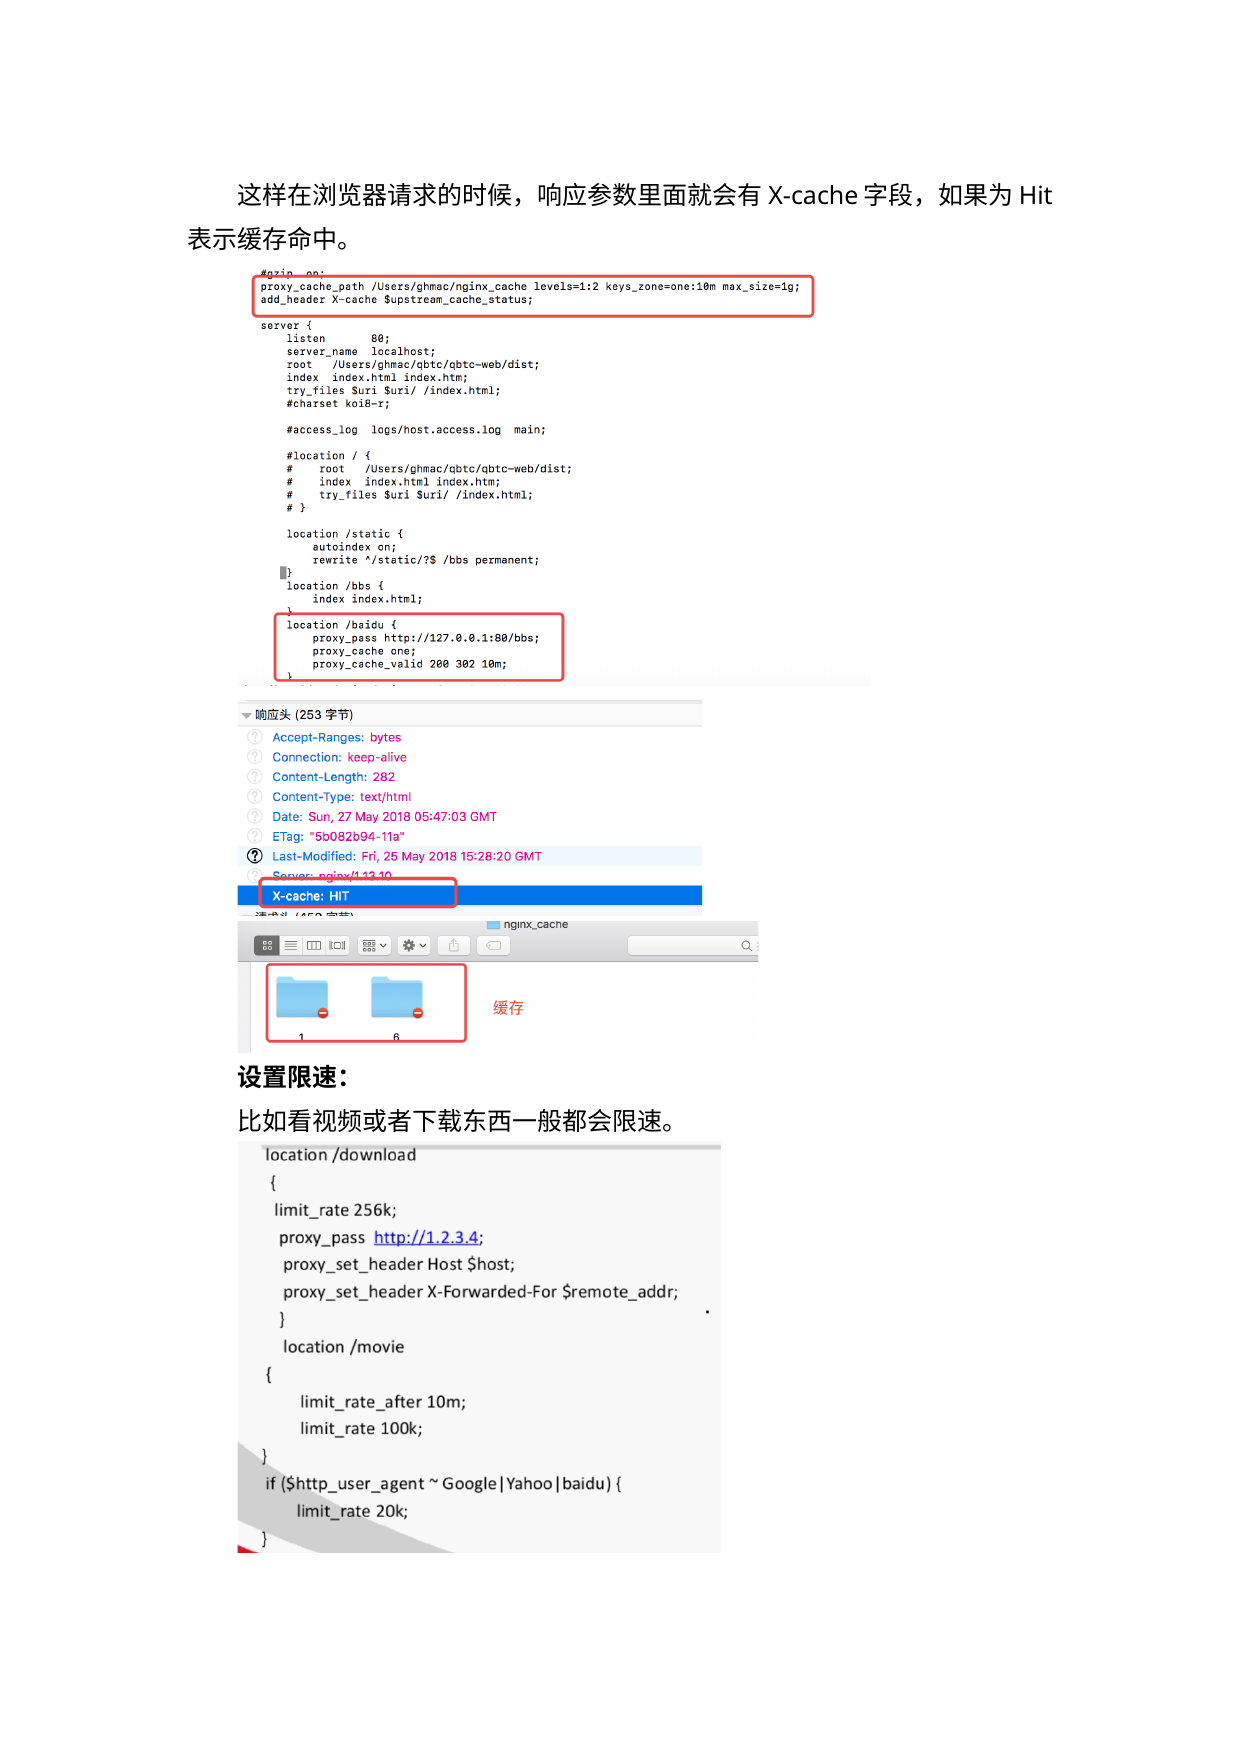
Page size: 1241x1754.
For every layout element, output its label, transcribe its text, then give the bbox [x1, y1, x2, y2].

picture [237, 921, 759, 1053]
list 比如看视频或者下载东西一般都会限速。 [187, 1097, 1053, 1141]
list 设置限速： [187, 1053, 1053, 1097]
picture [237, 1141, 721, 1553]
list 这样在浏览器请求的时候，响应参数里面就会有X-cache字段，如果为Hit表示缓存命中。 [187, 172, 1053, 260]
picture [237, 700, 703, 916]
picture [237, 260, 871, 686]
